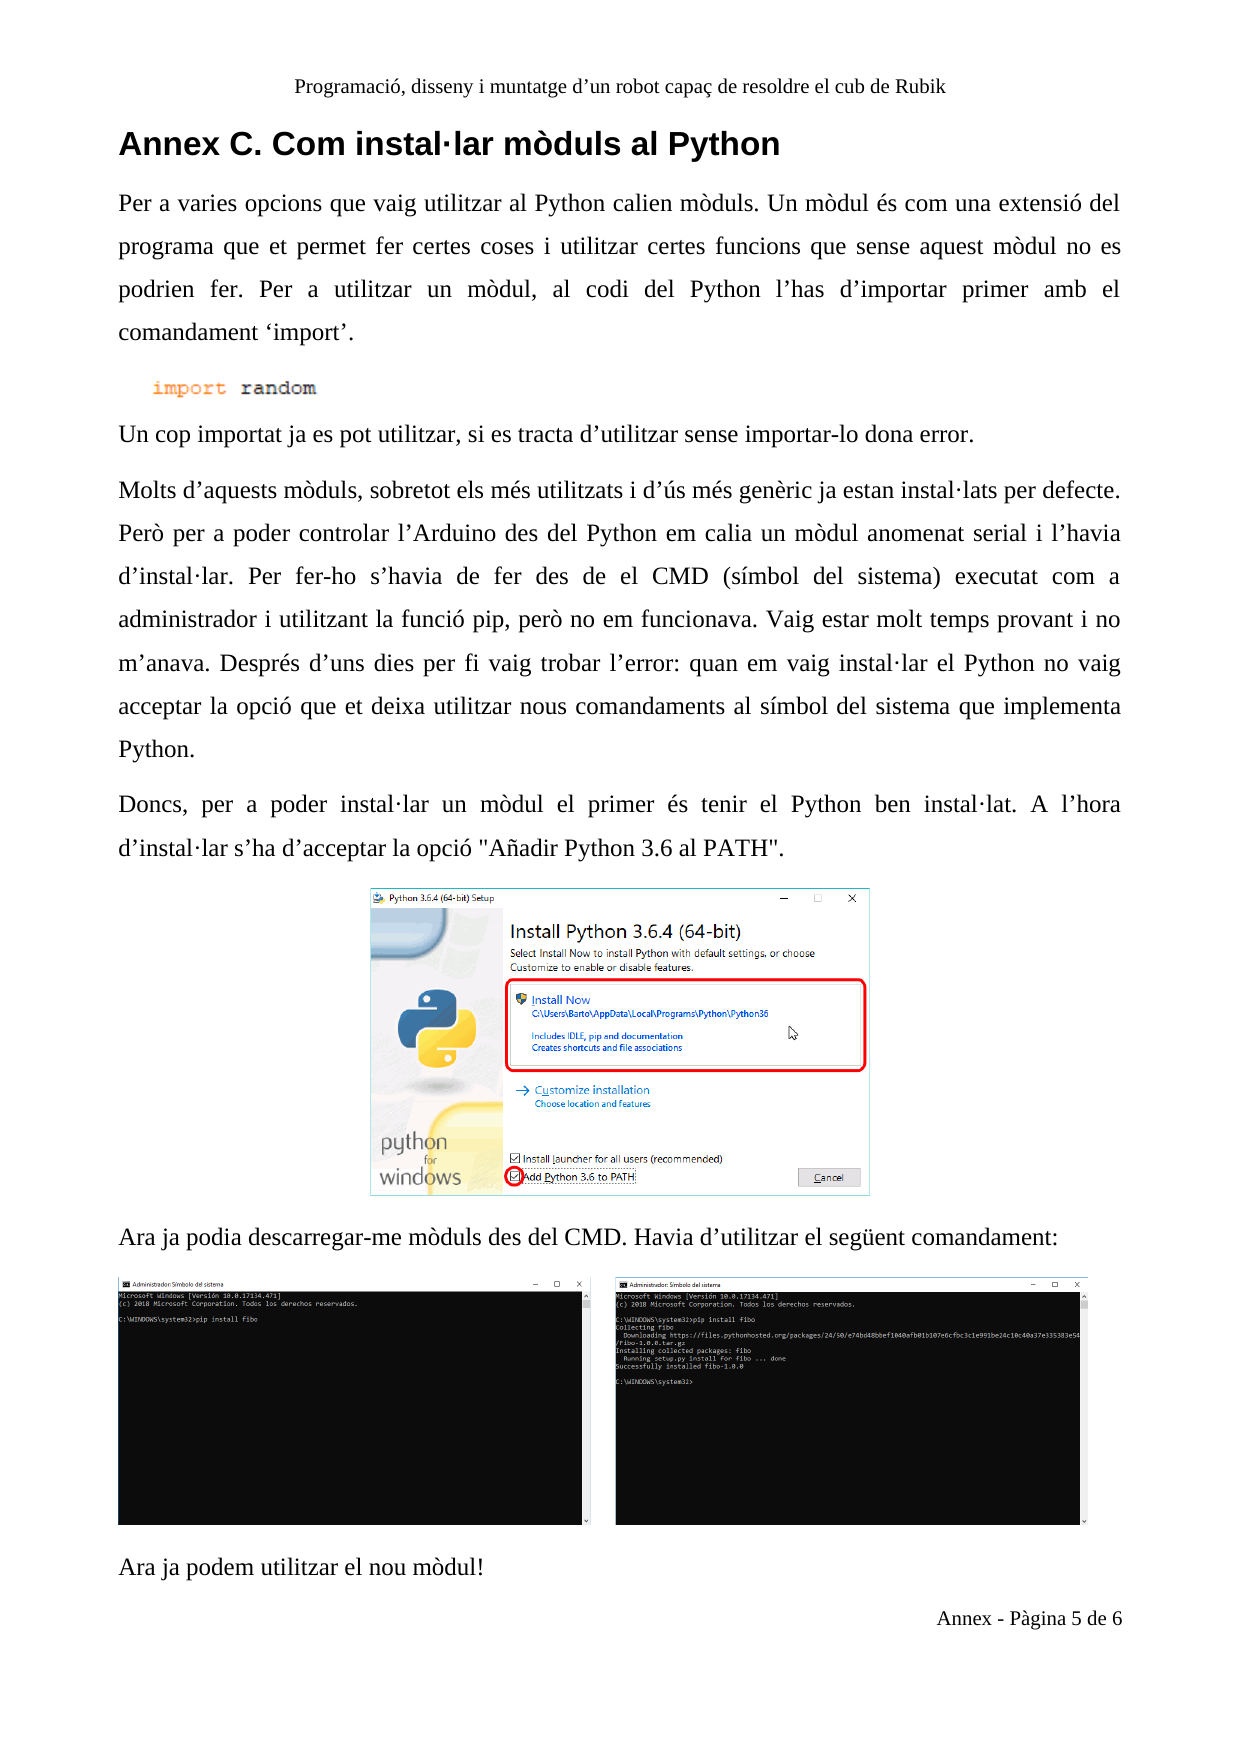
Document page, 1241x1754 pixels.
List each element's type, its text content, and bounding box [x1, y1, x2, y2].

text Ara ja podia descarregar-me mòduls des del CMD. Havia d’utilitzar el següent comandament: [118, 1222, 1122, 1250]
text Annex C. Com instal·lar mòduls al Python [118, 124, 1122, 163]
text Per a varies opcions que vaig utilitzar al Python calien mòduls. Un mòdul és com una extensió del programa que et permet fer certes coses i utilitzar certes funcions que sense aquest mòdul no es podrien fer. Per a utilitzar un mòdul, al codi del Python l’has d’importar primer amb el comandament ‘import’. [118, 188, 1122, 346]
picture [615, 1277, 1088, 1525]
text Doncs, per a poder instal·lar un mòdul el primer és tenir el Python ben instal·lat. A l’hora d’instal·lar s’ha d’acceptar la opció "Añadir Python 3.6 al PATH". [118, 789, 1122, 861]
picture [118, 1277, 591, 1525]
picture [146, 372, 330, 407]
text Molts d’aquests mòduls, sobretot els més utilitzats i d’ús més genèric ja estan instal·lats per defecte. Però per a poder controlar l’Arduino des del Python em calia un mòdul anomenat serial i l’havia d’instal·lar. Per fer-ho s’havia de fer des de el CMD (símbol del sistema) executat com a administrador i utilitzant la funció pip, però no em funcionava. Vaig estar molt temps provant i no m’anava. Després d’uns dies per fi vaig trobar l’error: quan em vaig instal·lar el Python no vaig acceptar la opció que et deixa utilitzar nous comandaments al símbol del sistema que implementa Python. [118, 475, 1122, 763]
text Un cop importat ja es pot utilitzar, si es tracta d’utilitzar sense importar-lo dona error. [118, 419, 1122, 448]
text Ara ja podem utilitzar el nou mòdul! [118, 1552, 1122, 1581]
picture [370, 888, 870, 1196]
